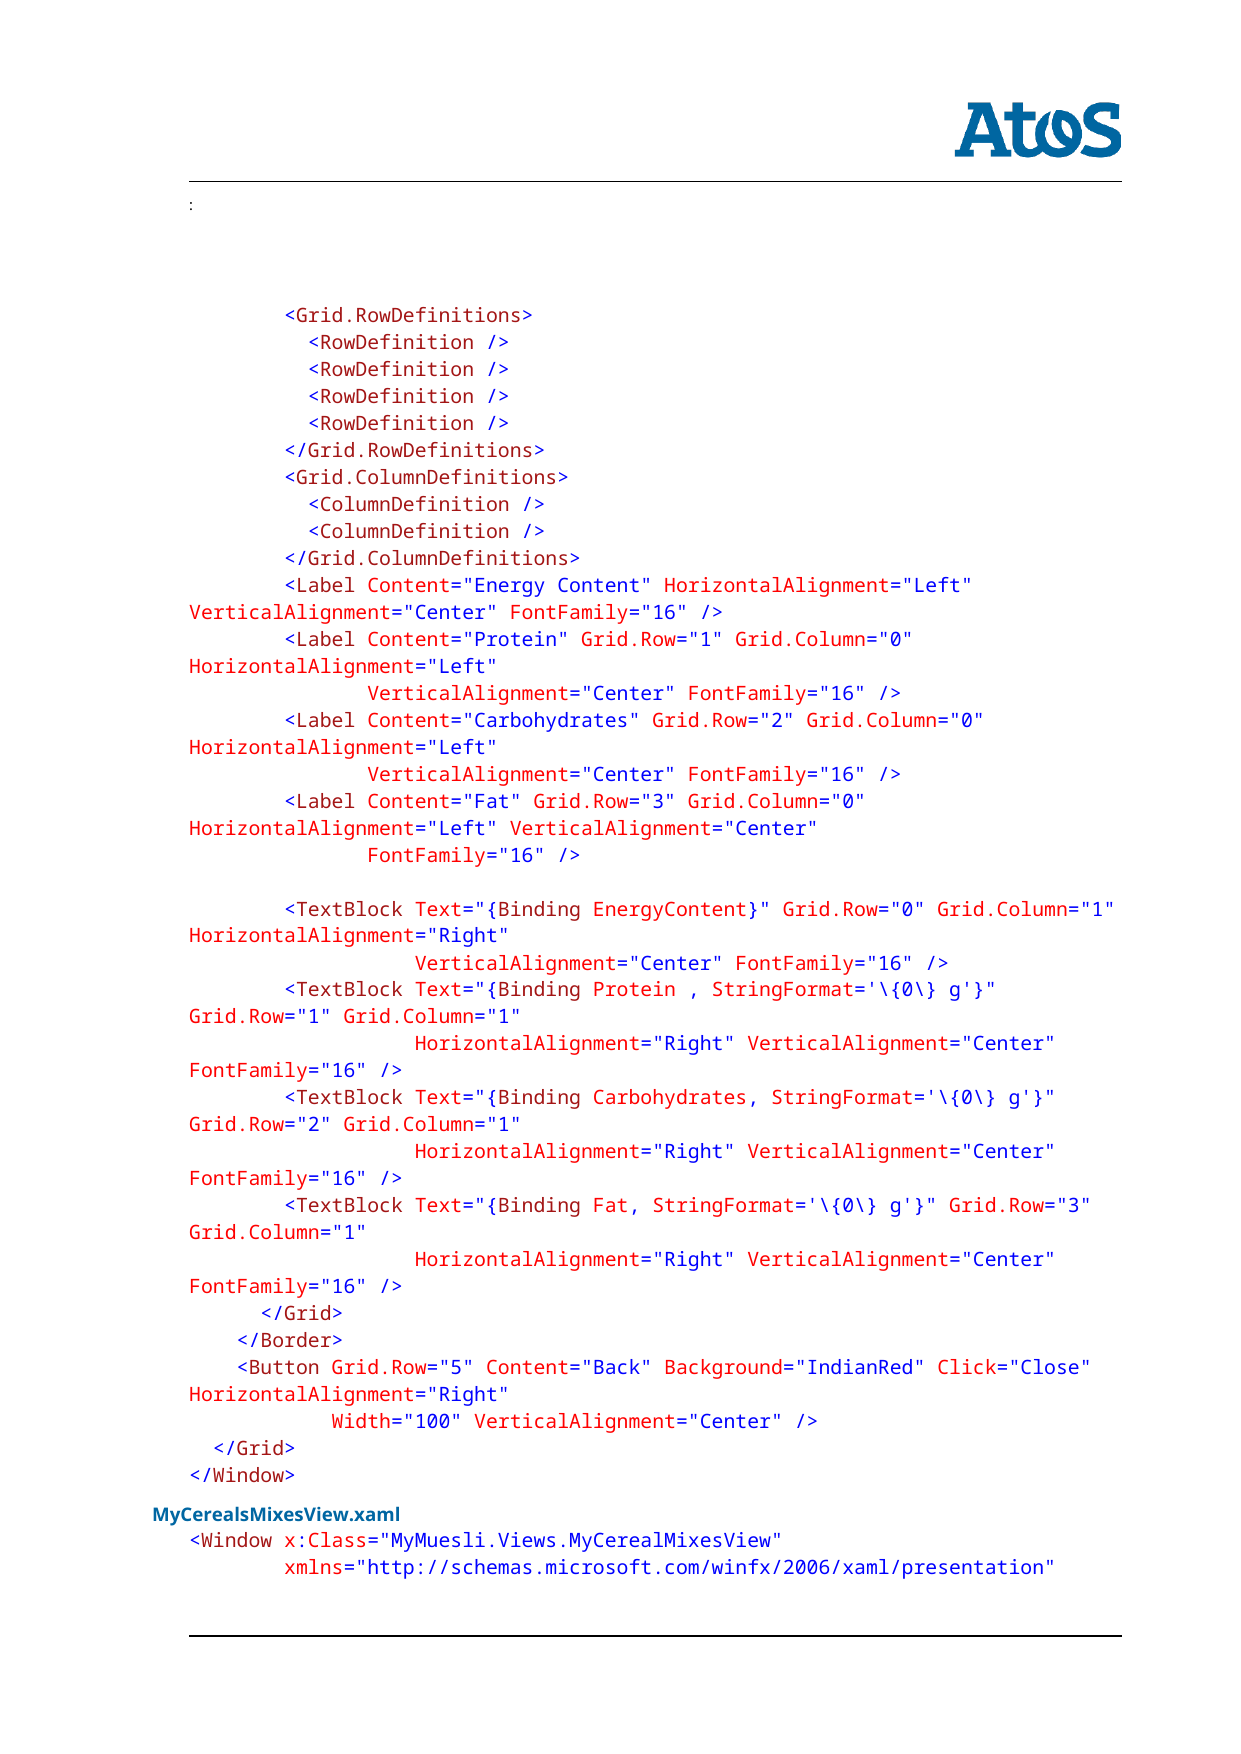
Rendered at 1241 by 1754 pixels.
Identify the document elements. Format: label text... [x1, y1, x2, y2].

text <Button Grid.Row="5" Content="Back" Background="IndianRed" Click="Close" HorizontalAlignment="Right" [189, 1353, 1122, 1407]
subtitle MyCerealsMixesView.xaml [152, 1501, 1122, 1526]
text <Window x:Class="MyMuesli.Views.MyCerealMixesView" [189, 1526, 1122, 1553]
text <Label Content="Protein" Grid.Row="1" Grid.Column="0" HorizontalAlignment="Left" [189, 625, 1122, 679]
text <RowDefinition /> [189, 355, 1122, 382]
text VerticalAlignment="Center" FontFamily="16" /> [189, 760, 1122, 787]
picture [952, 100, 1121, 157]
text <RowDefinition /> [189, 328, 1122, 355]
text </Grid.RowDefinitions> [189, 436, 1122, 463]
text HorizontalAlignment="Right" VerticalAlignment="Center" FontFamily="16" /> [189, 1030, 1122, 1084]
text <RowDefinition /> [189, 382, 1122, 409]
text <ColumnDefinition /> [189, 490, 1122, 517]
text HorizontalAlignment="Right" VerticalAlignment="Center" FontFamily="16" /> [189, 1138, 1122, 1192]
text VerticalAlignment="Center" FontFamily="16" /> [189, 949, 1122, 976]
text </Grid> [189, 1434, 1122, 1461]
text <TextBlock Text="{Binding Carbohydrates, StringFormat='\{0\} g'}" Grid.Row="2" Grid.Column="1" [189, 1084, 1122, 1138]
text <TextBlock Text="{Binding Protein , StringFormat='\{0\} g'}" Grid.Row="1" Grid.Column="1" [189, 976, 1122, 1030]
text <TextBlock Text="{Binding EnergyContent}" Grid.Row="0" Grid.Column="1" HorizontalAlignment="Right" [189, 895, 1122, 949]
text <ColumnDefinition /> [189, 517, 1122, 544]
text <Label Content="Fat" Grid.Row="3" Grid.Column="0" HorizontalAlignment="Left" VerticalAlignment="Center" [189, 787, 1122, 841]
text <TextBlock Text="{Binding Fat, StringFormat='\{0\} g'}" Grid.Row="3" Grid.Column="1" [189, 1192, 1122, 1246]
text </Grid> [189, 1299, 1122, 1326]
text <Grid.ColumnDefinitions> [189, 463, 1122, 490]
text <Grid.RowDefinitions> [189, 301, 1122, 328]
text <Label Content="Carbohydrates" Grid.Row="2" Grid.Column="0" HorizontalAlignment="Left" [189, 706, 1122, 760]
text <RowDefinition /> [189, 409, 1122, 436]
text xmlns="http://schemas.microsoft.com/winfx/2006/xaml/presentation" [189, 1553, 1122, 1580]
text Width="100" VerticalAlignment="Center" /> [189, 1407, 1122, 1434]
text </Grid.ColumnDefinitions> [189, 544, 1122, 571]
text </Window> [189, 1461, 1122, 1488]
text VerticalAlignment="Center" FontFamily="16" /> [189, 679, 1122, 706]
text <Label Content="Energy Content" HorizontalAlignment="Left" VerticalAlignment="Center" FontFamily="16" /> [189, 571, 1122, 625]
text FontFamily="16" /> [189, 841, 1122, 868]
text </Border> [189, 1326, 1122, 1353]
text HorizontalAlignment="Right" VerticalAlignment="Center" FontFamily="16" /> [189, 1246, 1122, 1299]
